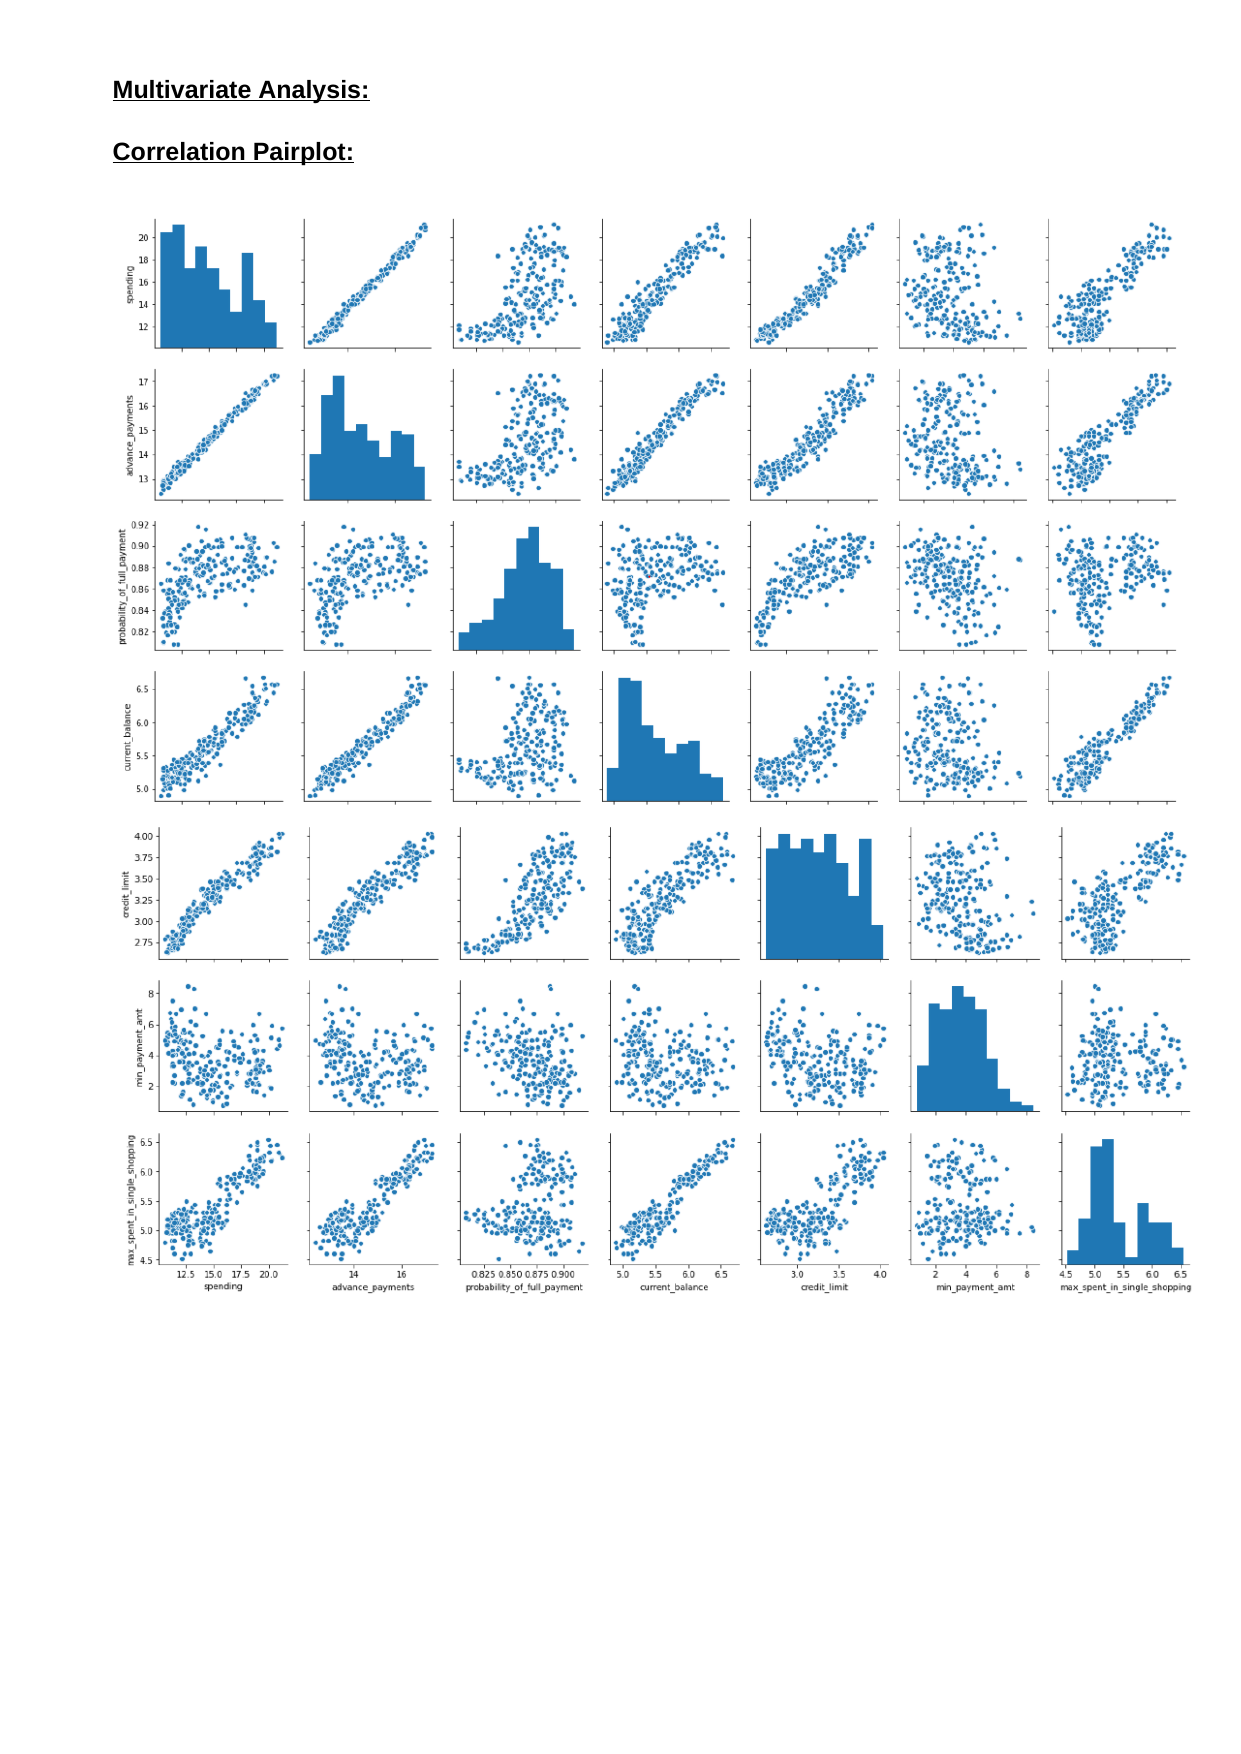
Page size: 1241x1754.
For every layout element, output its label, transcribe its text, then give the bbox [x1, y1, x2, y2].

picture [112, 813, 1203, 1302]
list Correlation Pairplot: [112, 137, 1165, 166]
picture [112, 199, 1203, 811]
list Multivariate Analysis: [112, 75, 1165, 104]
